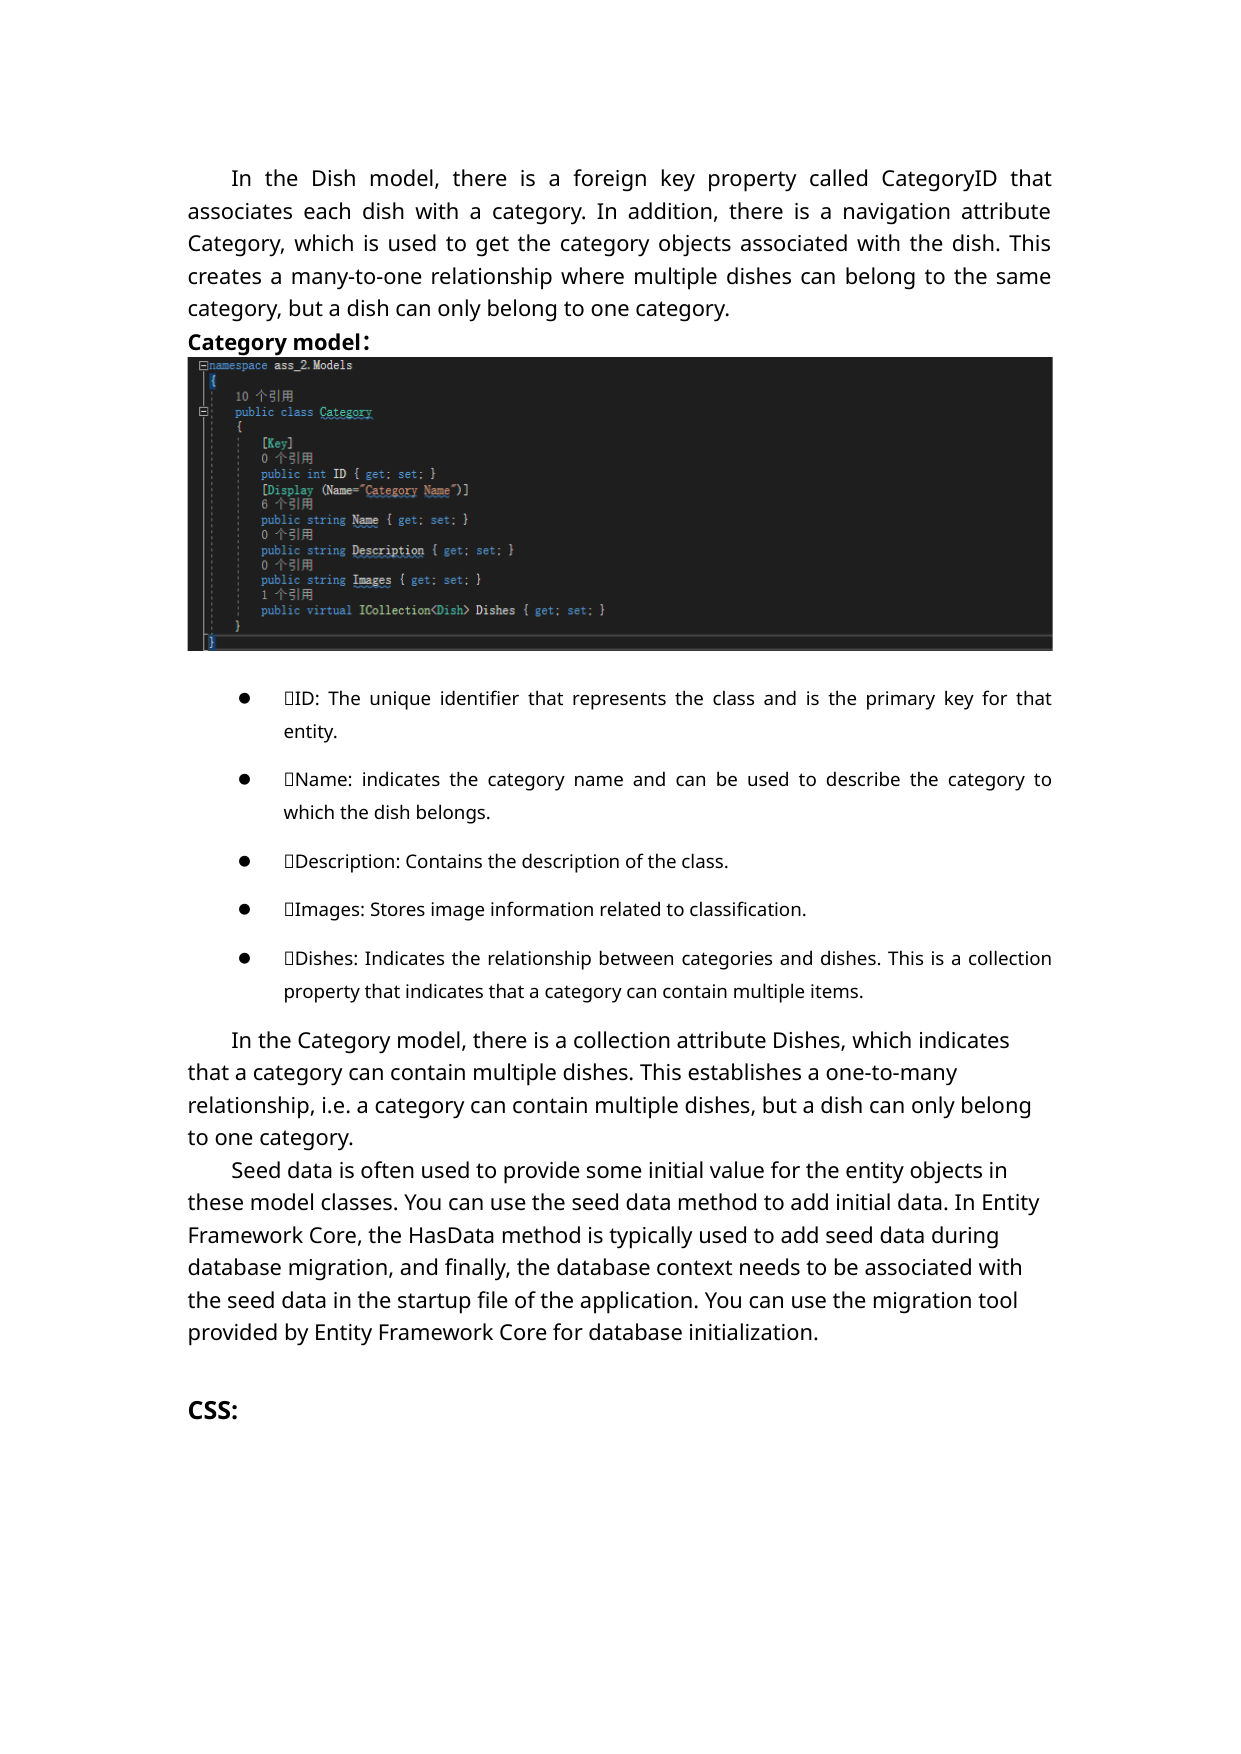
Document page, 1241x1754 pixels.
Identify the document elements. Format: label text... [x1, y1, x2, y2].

text In the Dish model, there is a foreign key property called CategoryID that associates each dish with a category. In addition, there is a navigation attribute Category, which is used to get the category objects associated with the dish. This creates a many-to-one relationship where multiple dishes can belong to the same category, but a dish can only belong to one category. [187, 162, 1053, 324]
list Images: Stores image information related to classification. [237, 893, 1053, 926]
subtitle CSS: [187, 1377, 1053, 1442]
list ID: The unique identifier that represents the class and is the primary key for that entity. [237, 682, 1053, 747]
subtitle Category model： [187, 324, 1053, 357]
list Description: Contains the description of the class. [237, 844, 1053, 877]
list Name: indicates the category name and can be used to describe the category to which the dish belongs. [237, 763, 1053, 828]
text Seed data is often used to provide some initial value for the entity objects in these model classes. You can use the seed data method to add initial data. In Entity Framework Core, the HasData method is typically used to add seed data during database migration, and finally, the database context needs to be associated with the seed data in the startup file of the application. You can use the migration tool provided by Entity Framework Core for database initialization. [187, 1153, 1053, 1348]
picture [187, 357, 1053, 651]
text In the Category model, there is a collection attribute Dishes, which indicates that a category can contain multiple dishes. This establishes a one-to-many relationship, i.e. a category can contain multiple dishes, but a dish can only belong to one category. [187, 1023, 1053, 1153]
list Dishes: Indicates the relationship between categories and dishes. This is a collection property that indicates that a category can contain multiple items. [237, 942, 1053, 1007]
